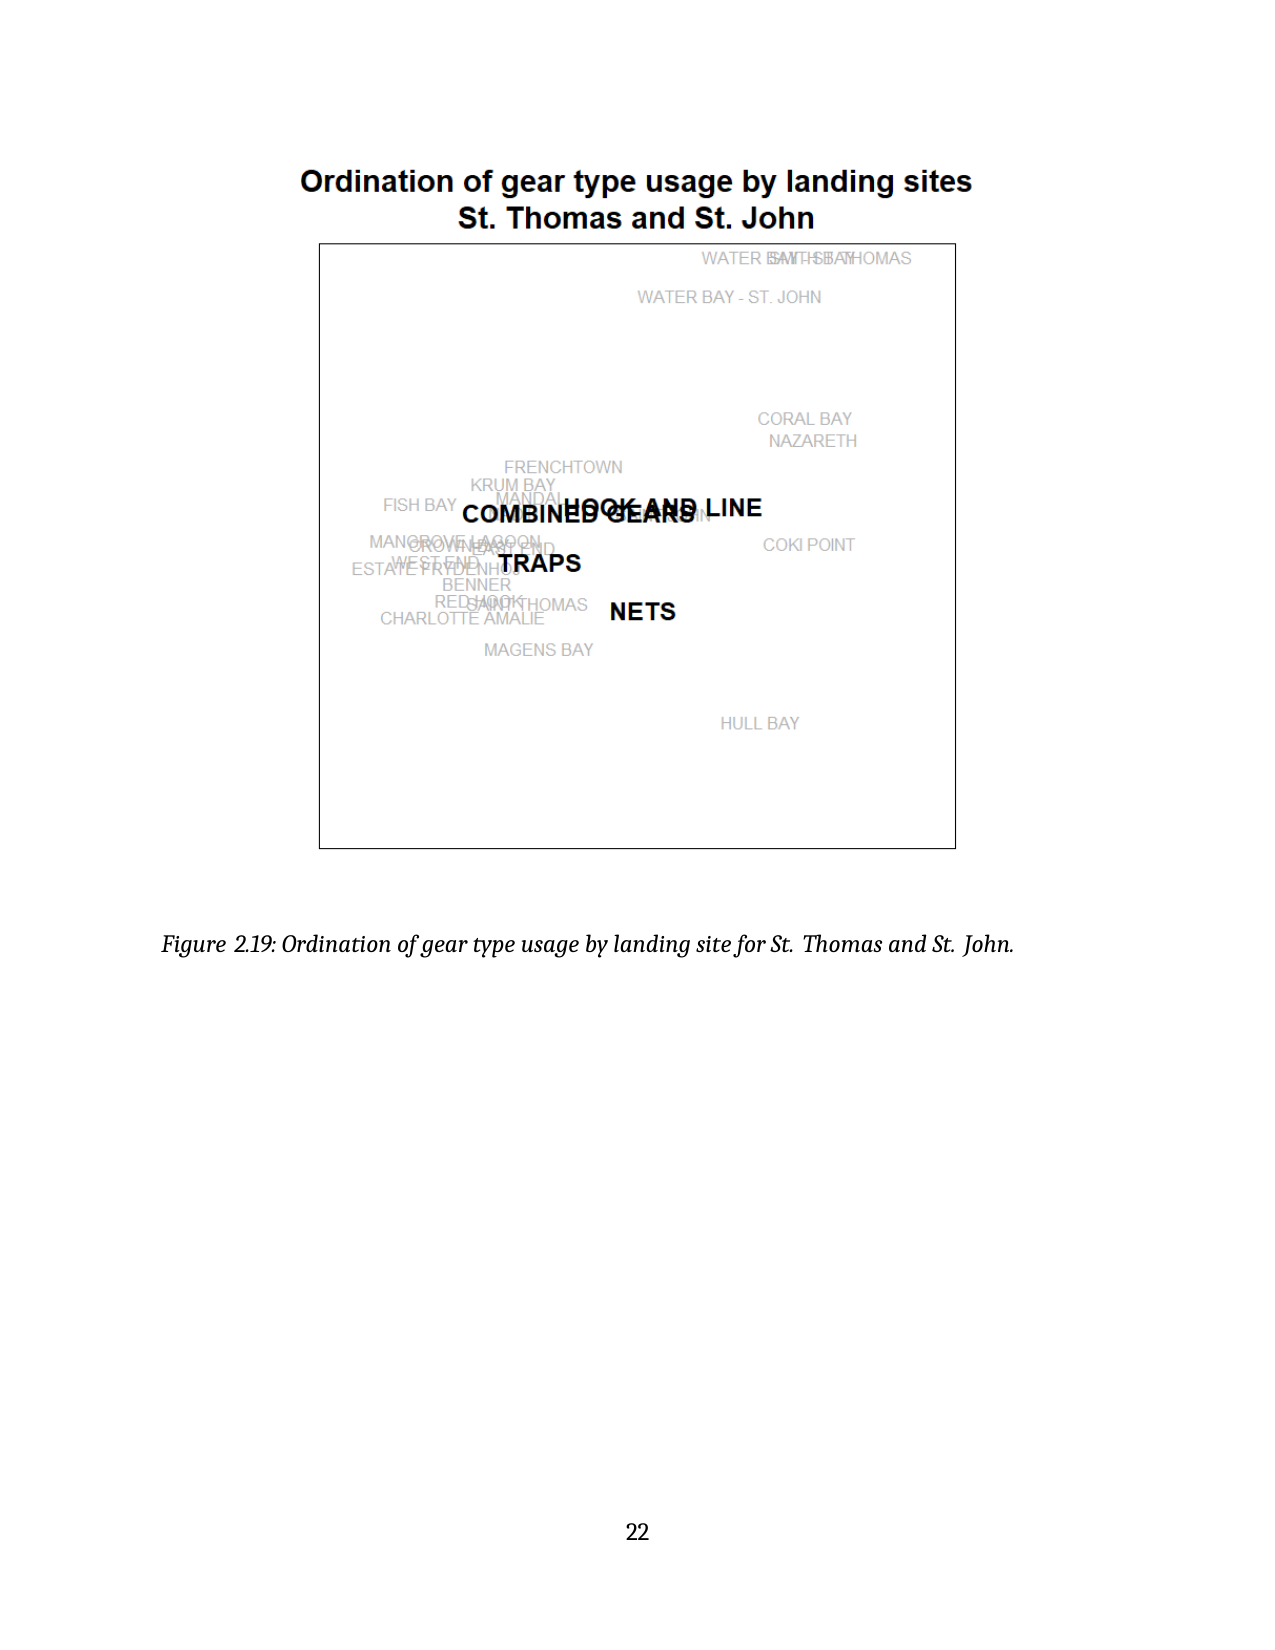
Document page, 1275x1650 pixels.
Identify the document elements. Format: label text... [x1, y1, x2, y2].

picture [259, 153, 1015, 909]
table_header Figure 2.19: Ordination of gear type usage by landing site for St. Thomas and St. John. [150, 150, 1125, 971]
